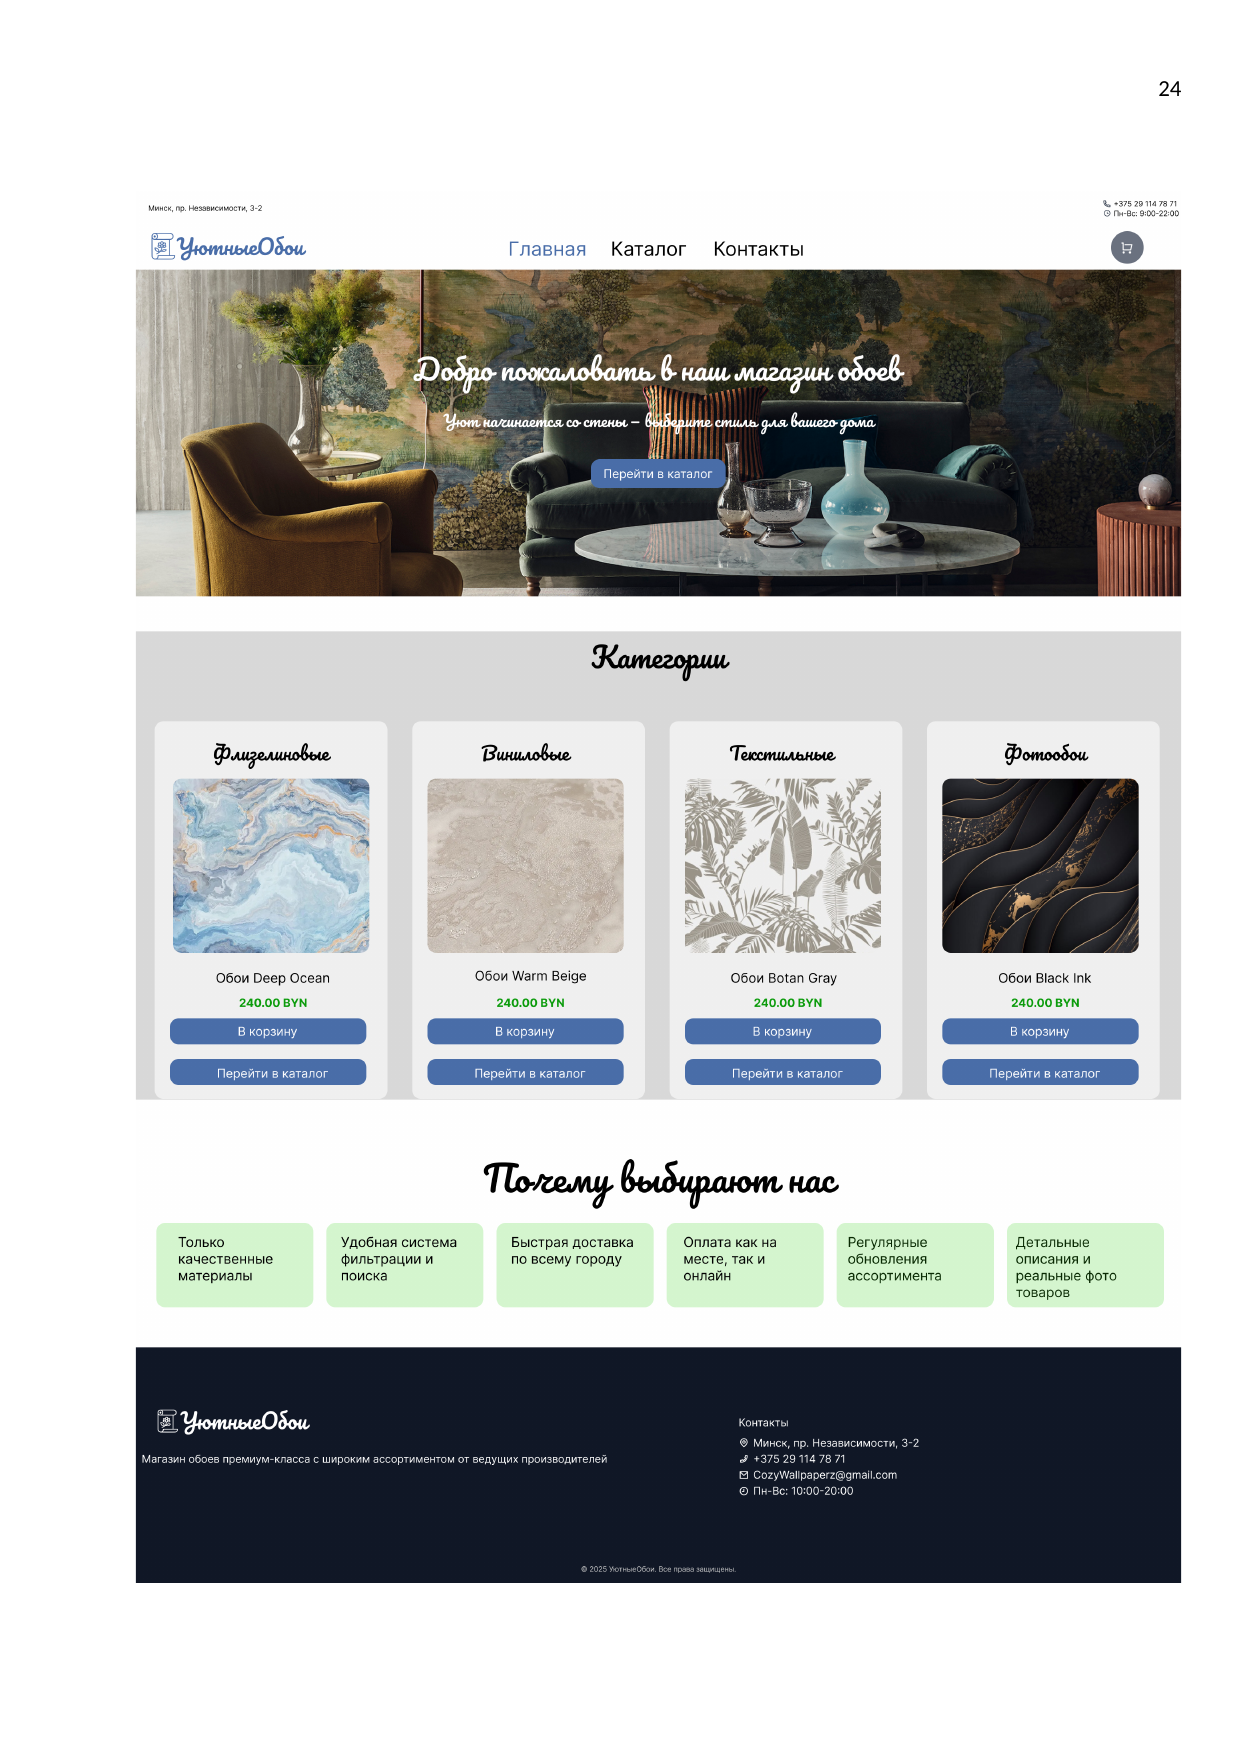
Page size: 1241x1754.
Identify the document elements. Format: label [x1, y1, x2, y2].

picture [135, 191, 1182, 1583]
